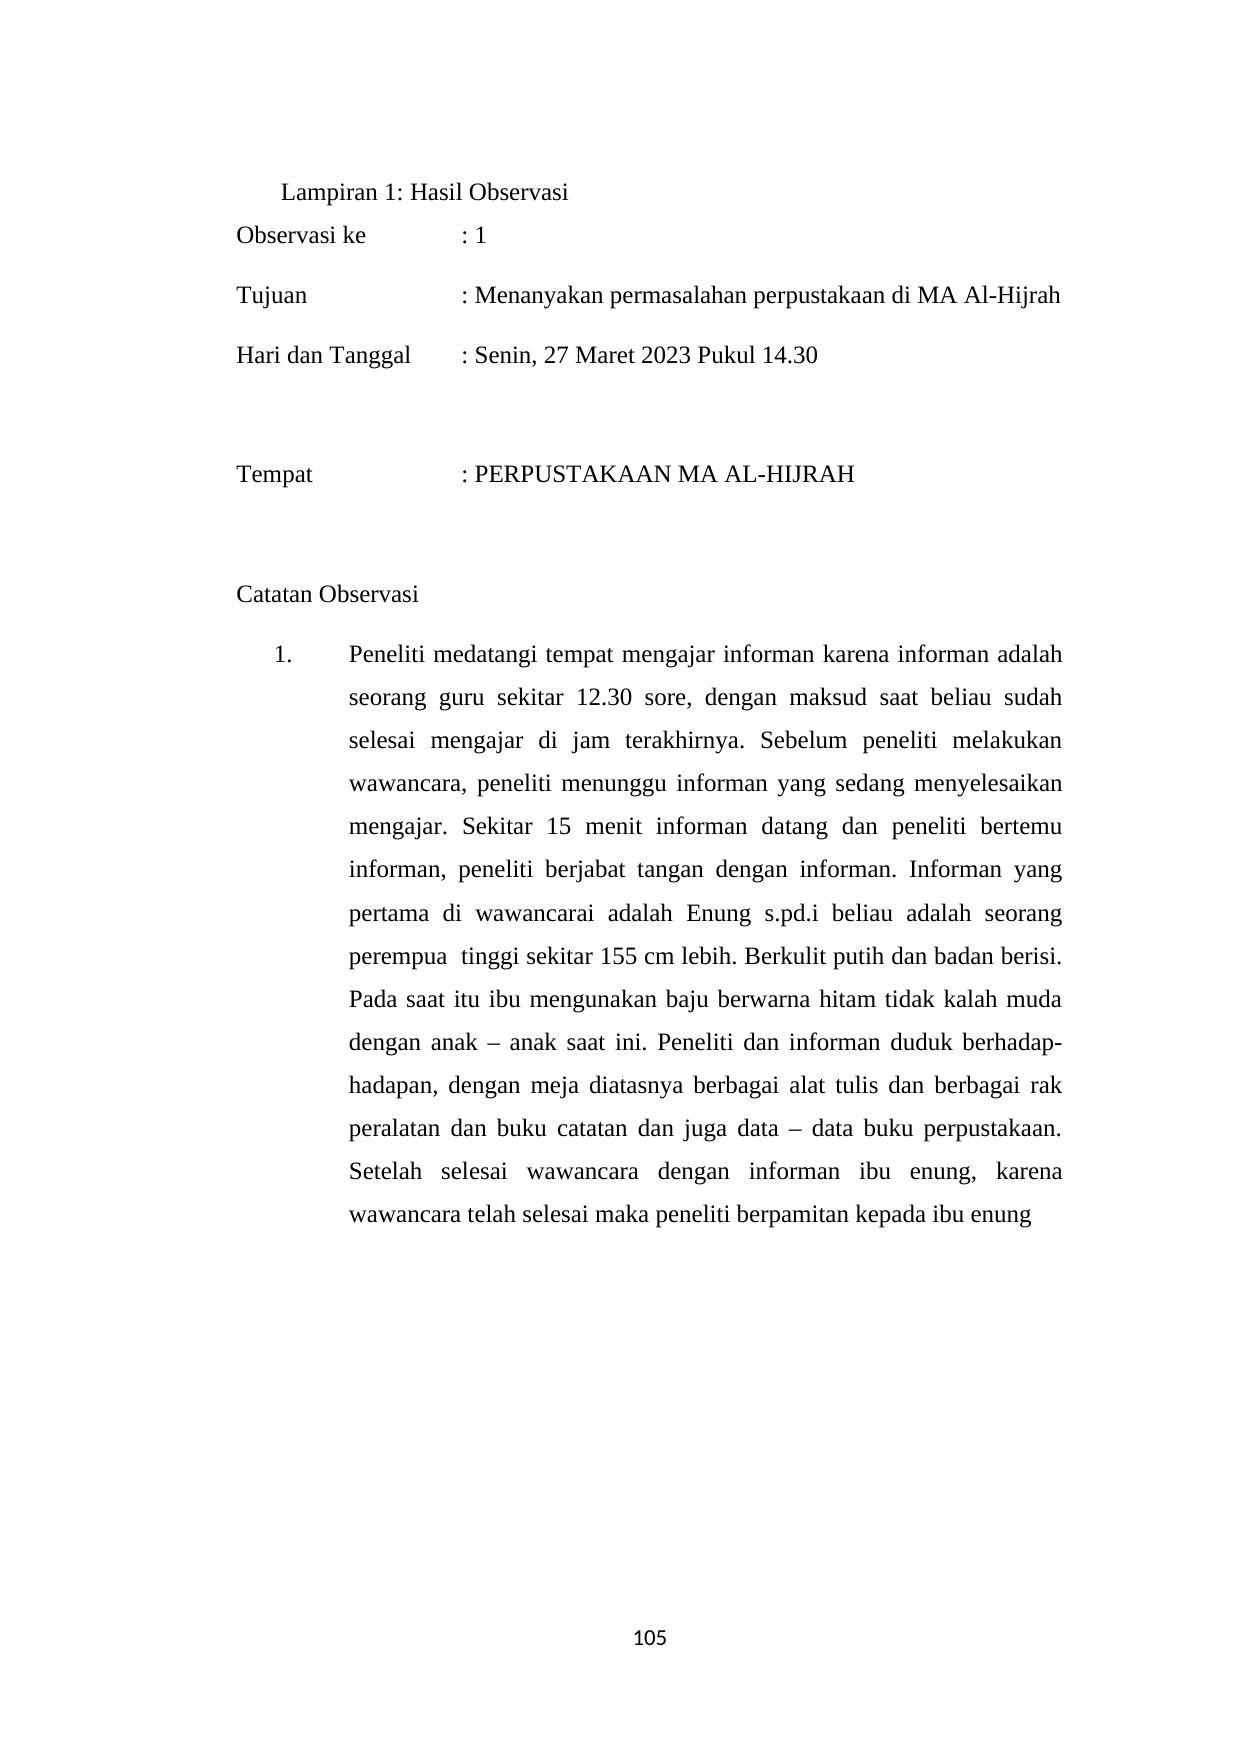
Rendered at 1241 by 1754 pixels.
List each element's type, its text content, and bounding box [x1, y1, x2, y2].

text Hari dan Tanggal : Senin, 27 Maret 2023 Pukul 14.30 [236, 340, 1063, 369]
text Tempat : PERPUSTAKAAN MA AL-HIJRAH [236, 459, 1063, 488]
text Catatan Observasi [236, 579, 1063, 608]
text Observasi ke : 1 [236, 220, 1063, 249]
text Tujuan : Menanyakan permasalahan perpustakaan di MA Al-Hijrah [236, 280, 1063, 309]
list Peneliti medatangi tempat mengajar informan karena informan adalah seorang guru sekitar 12.30 sore, dengan maksud saat beliau sudah selesai mengajar di jam terakhirnya. Sebelum peneliti melakukan wawancara, peneliti menunggu informan yang sedang menyelesaikan mengajar. Sekitar 15 menit informan datang dan peneliti bertemu informan, peneliti berjabat tangan dengan informan. Informan yang pertama di wawancarai adalah Enung s.pd.i beliau adalah seorang perempua tinggi sekitar 155 cm lebih. Berkulit putih dan badan berisi. Pada saat itu ibu mengunakan baju berwarna hitam tidak kalah muda dengan anak – anak saat ini. Peneliti dan informan duduk berhadap-hadapan, dengan meja diatasnya berbagai alat tulis dan berbagai rak peralatan dan buku catatan dan juga data – data buku perpustakaan. Setelah selesai wawancara dengan informan ibu enung, karena wawancara telah selesai maka peneliti berpamitan kepada ibu enung [274, 639, 1063, 1228]
subtitle Lampiran 1: Hasil Observasi [281, 177, 1063, 206]
